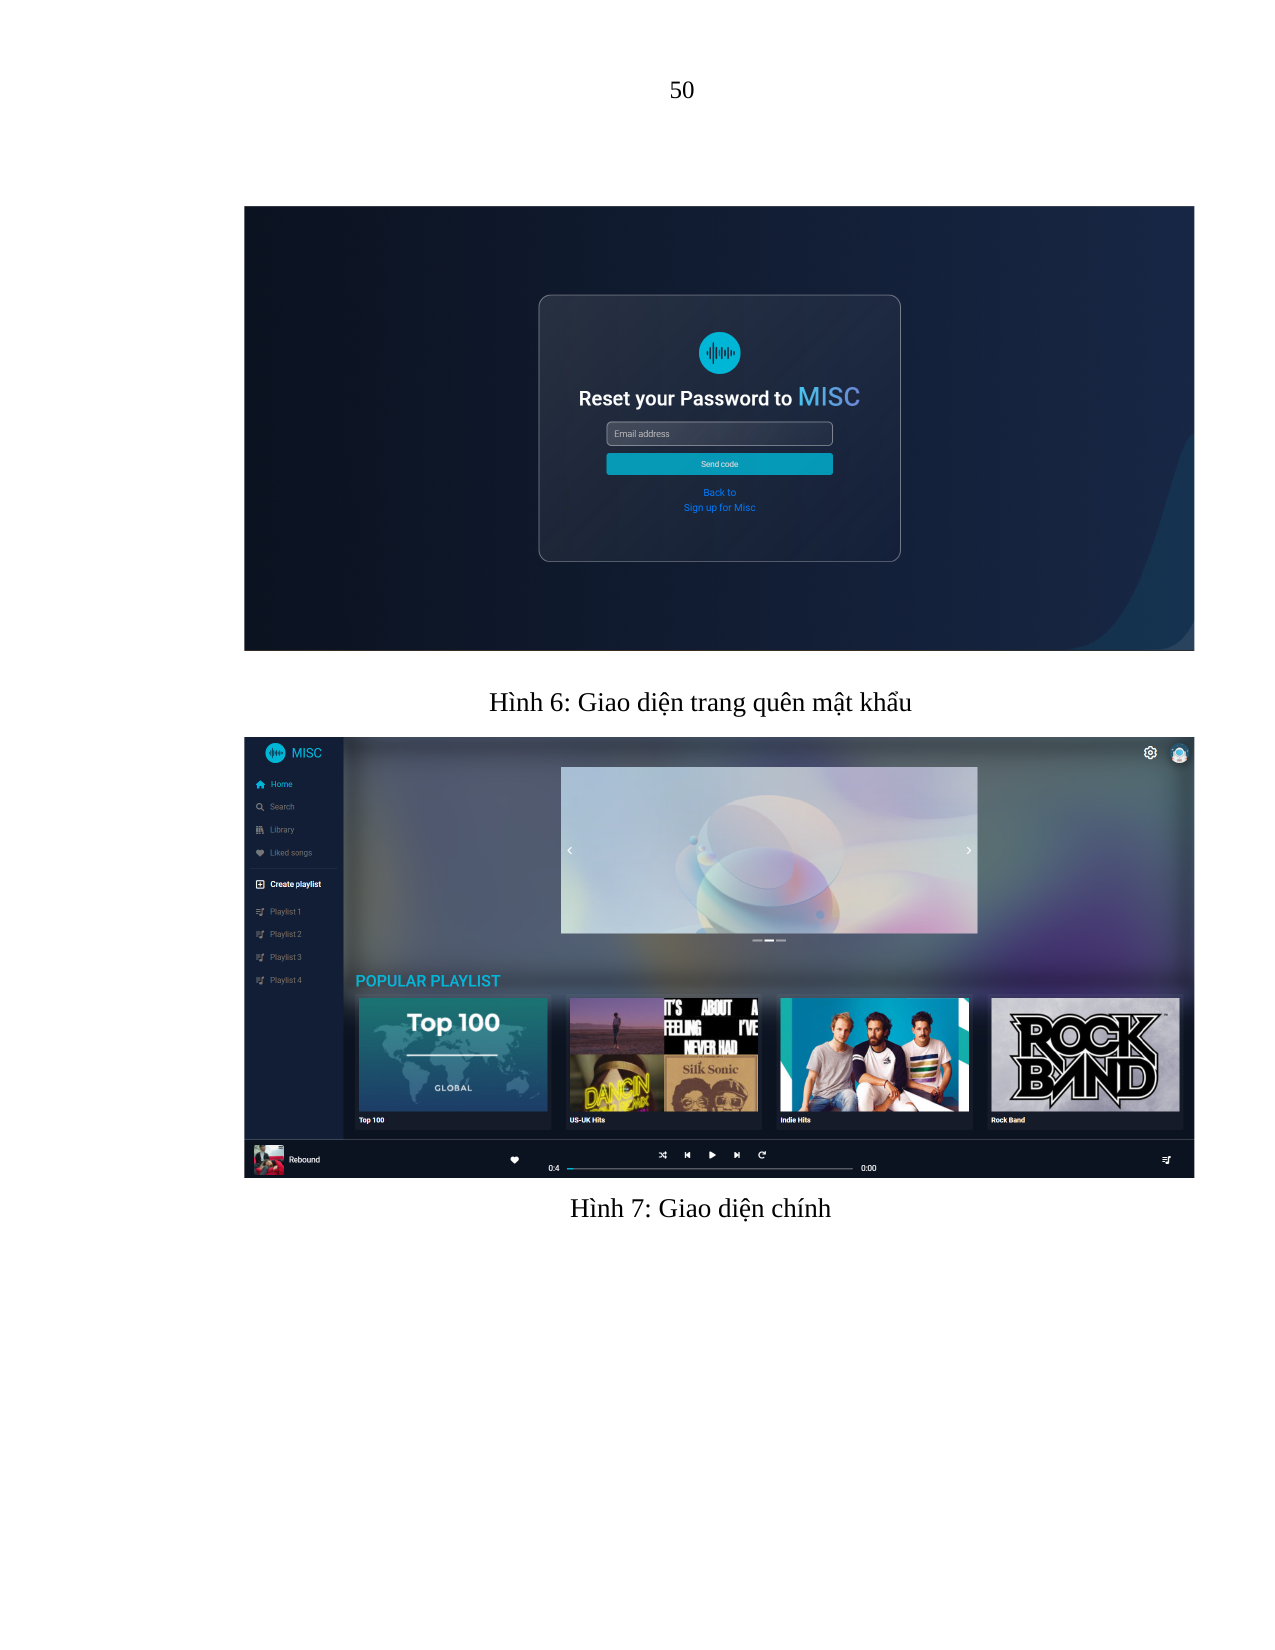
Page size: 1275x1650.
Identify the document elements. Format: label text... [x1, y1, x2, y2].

text Hình 7: Giao diện chính [244, 1192, 1157, 1223]
picture [244, 737, 1195, 1178]
picture [244, 206, 1195, 651]
text Hình 6: Giao diện trang quên mật khẩu [244, 686, 1157, 717]
